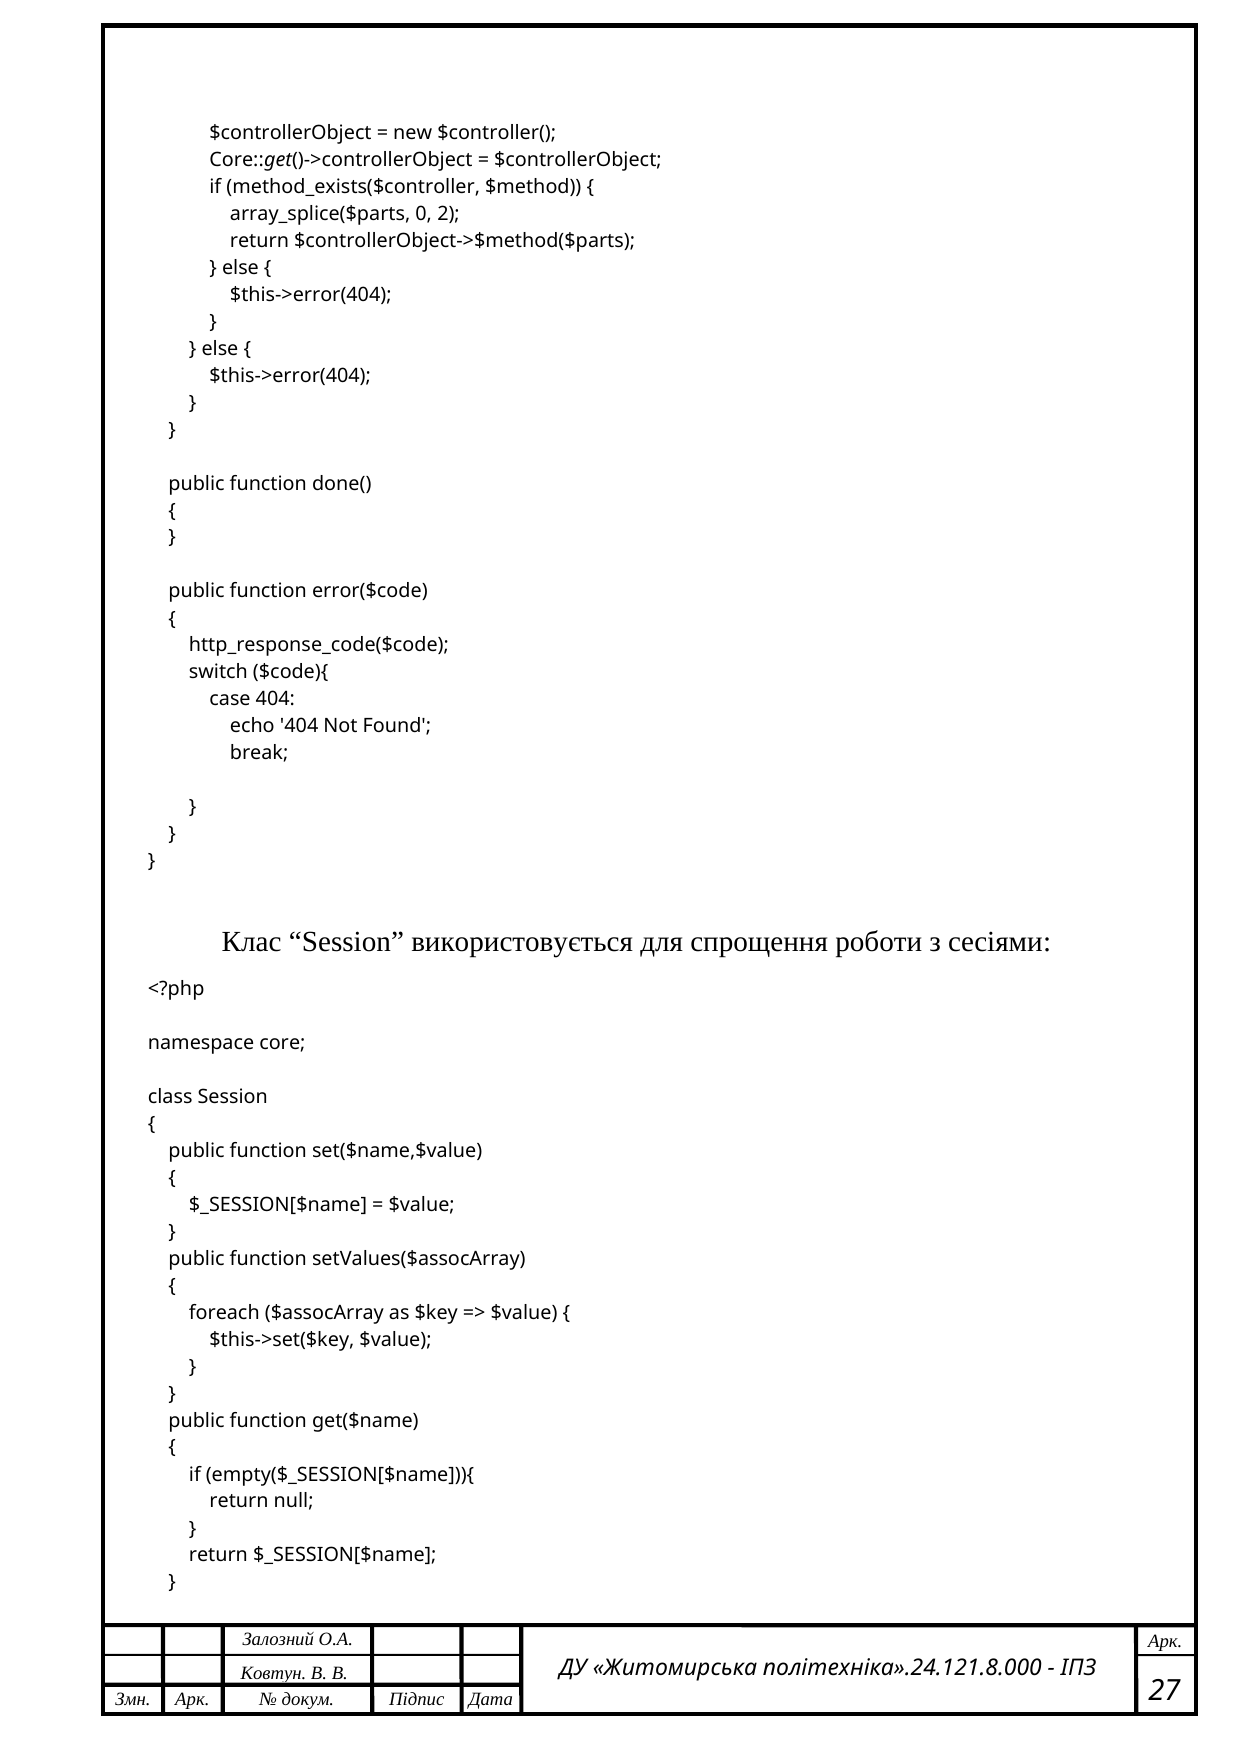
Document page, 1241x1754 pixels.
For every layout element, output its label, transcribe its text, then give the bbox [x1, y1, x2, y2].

text Клас “Session” використовується для спрощення роботи з сесіями: [148, 924, 1152, 957]
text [148, 118, 1152, 873]
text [148, 974, 1152, 1595]
